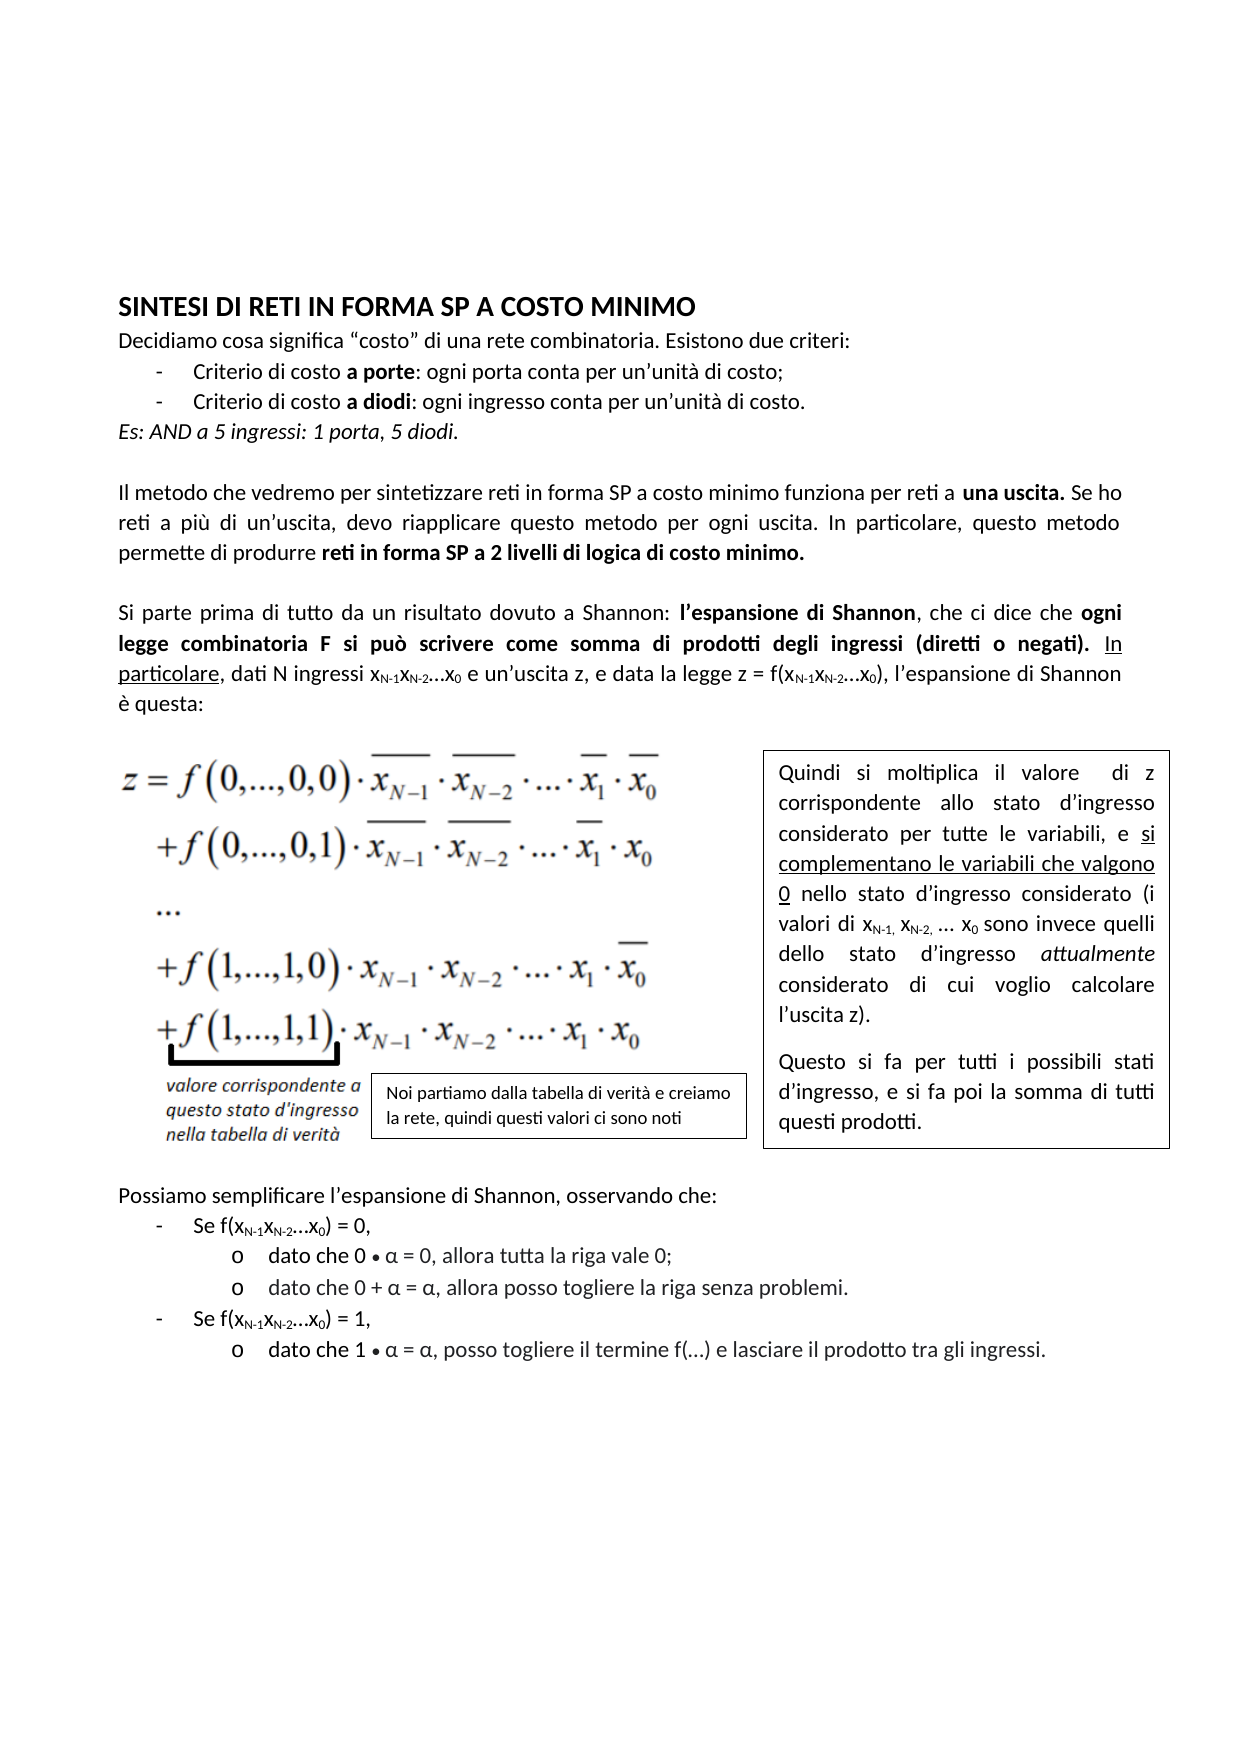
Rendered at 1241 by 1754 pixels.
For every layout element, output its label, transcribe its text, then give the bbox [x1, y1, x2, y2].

text SINTESI DI RETI IN FORMA SP A COSTO MINIMO [118, 288, 1122, 324]
list dato che 0 + α = α, allora posso togliere la riga senza problemi. [231, 1273, 1122, 1302]
list dato che 0 • α = 0, allora tutta la riga vale 0; [231, 1242, 1122, 1271]
text Es: AND a 5 ingressi: 1 porta, 5 diodi. [118, 417, 1122, 445]
list Criterio di costo a diodi: ogni ingresso conta per un’unità di costo. [156, 387, 1122, 415]
list Criterio di costo a porte: ogni porta conta per un’unità di costo; [156, 357, 1122, 385]
list dato che 1 • α = α, posso togliere il termine f(…) e lasciare il prodotto tra gli ingressi. [231, 1335, 1122, 1364]
list Se f(xN-1xN-2…x0) = 0, [156, 1211, 1122, 1239]
text Possiamo semplificare l’espansione di Shannon, osservando che: [118, 1181, 1122, 1209]
text Decidiamo cosa significa “costo” di una rete combinatoria. Esistono due criteri: [118, 327, 1122, 355]
text Il metodo che vedremo per sintetizzare reti in forma SP a costo minimo funziona per reti a una uscita. Se ho reti a più di un’uscita, devo riapplicare questo metodo per ogni uscita. In particolare, questo metodo permette di produrre reti in forma SP a 2 livelli di logica di costo minimo. [118, 478, 1122, 566]
list Se f(xN-1xN-2…x0) = 1, [156, 1304, 1122, 1332]
text Si parte prima di tutto da un risultato dovuto a Shannon: l’espansione di Shannon, che ci dice che ogni legge combinatoria F si può scrivere come somma di prodotti degli ingressi (diretti o negati). In particolare, dati N ingressi xN-1xN-2…x0 e un’uscita z, e data la legge z = f(xN-1xN-2…x0), l’espansione di Shannon è questa: [118, 598, 1122, 717]
picture [118, 749, 665, 1149]
